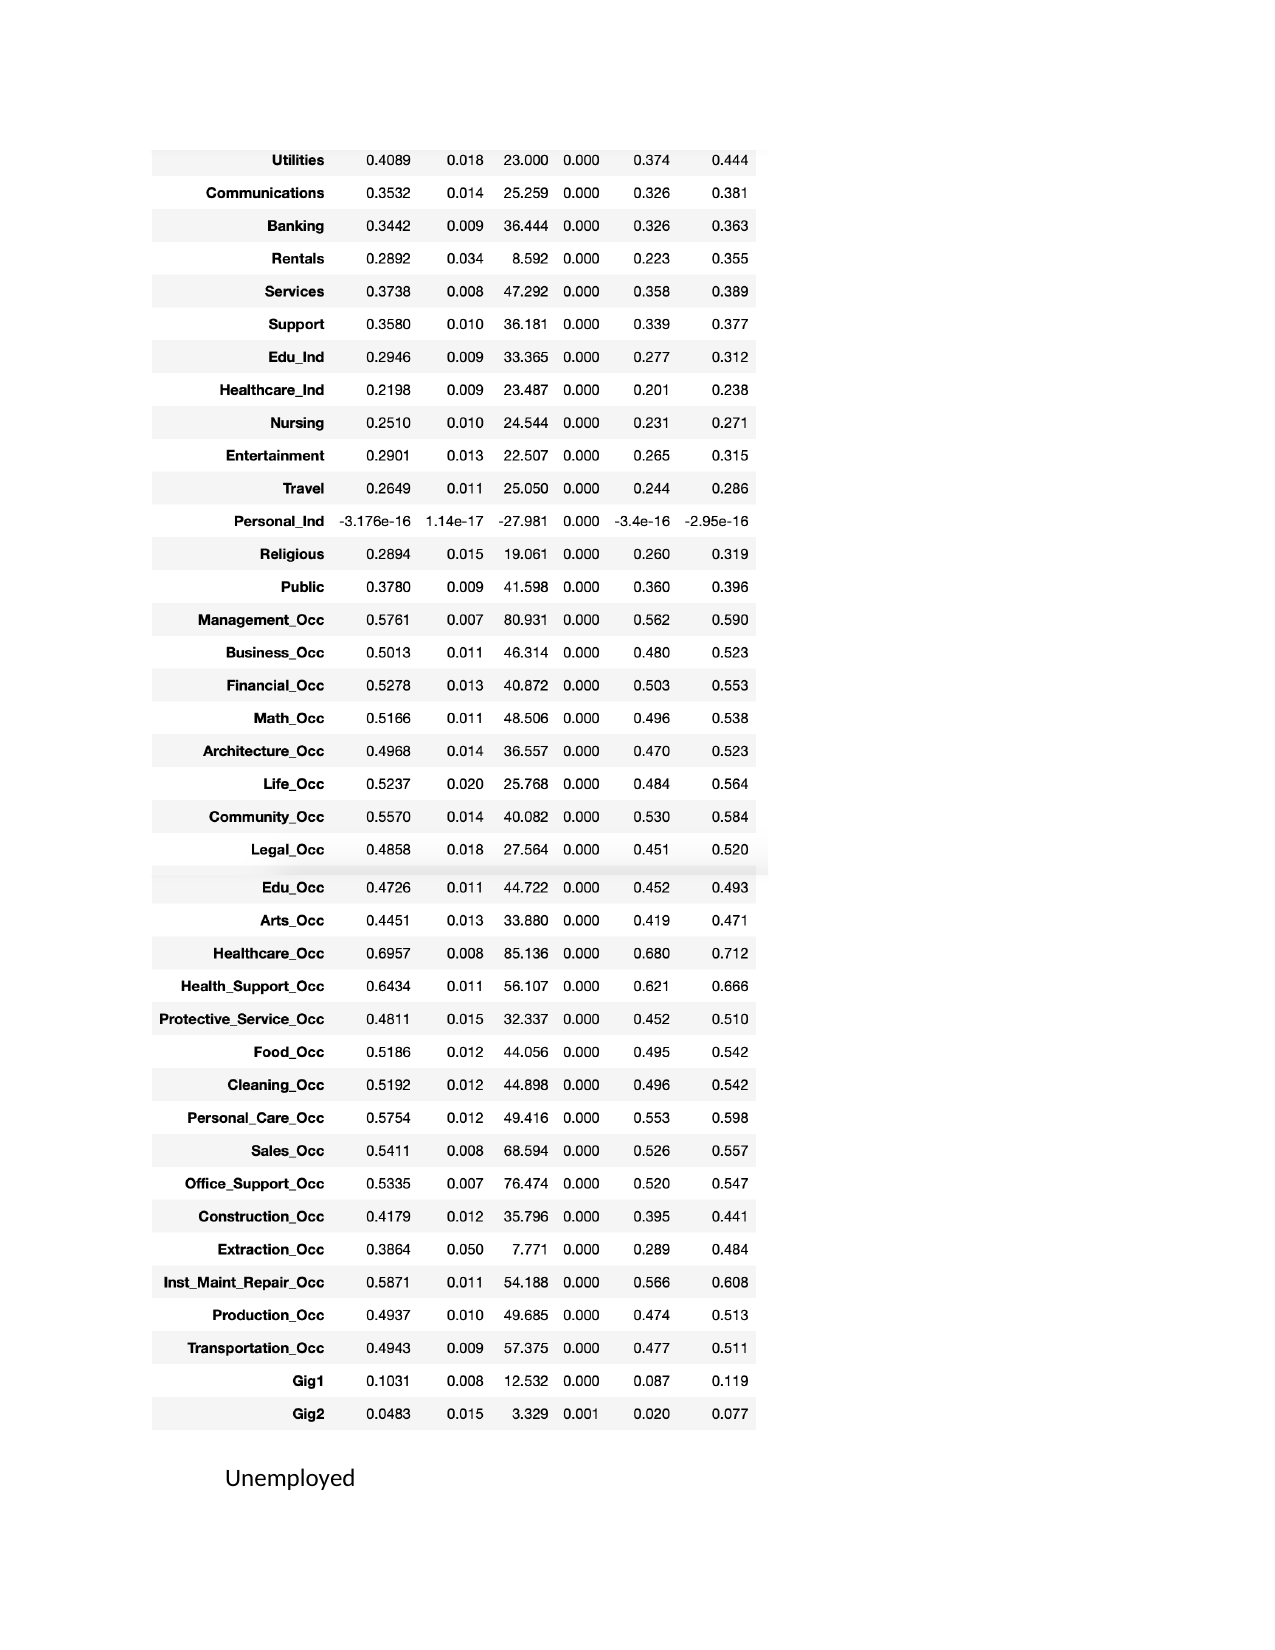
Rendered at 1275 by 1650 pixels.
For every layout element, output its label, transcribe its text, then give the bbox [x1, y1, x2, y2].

text Unemployed [150, 1462, 1125, 1493]
picture [150, 150, 769, 1432]
